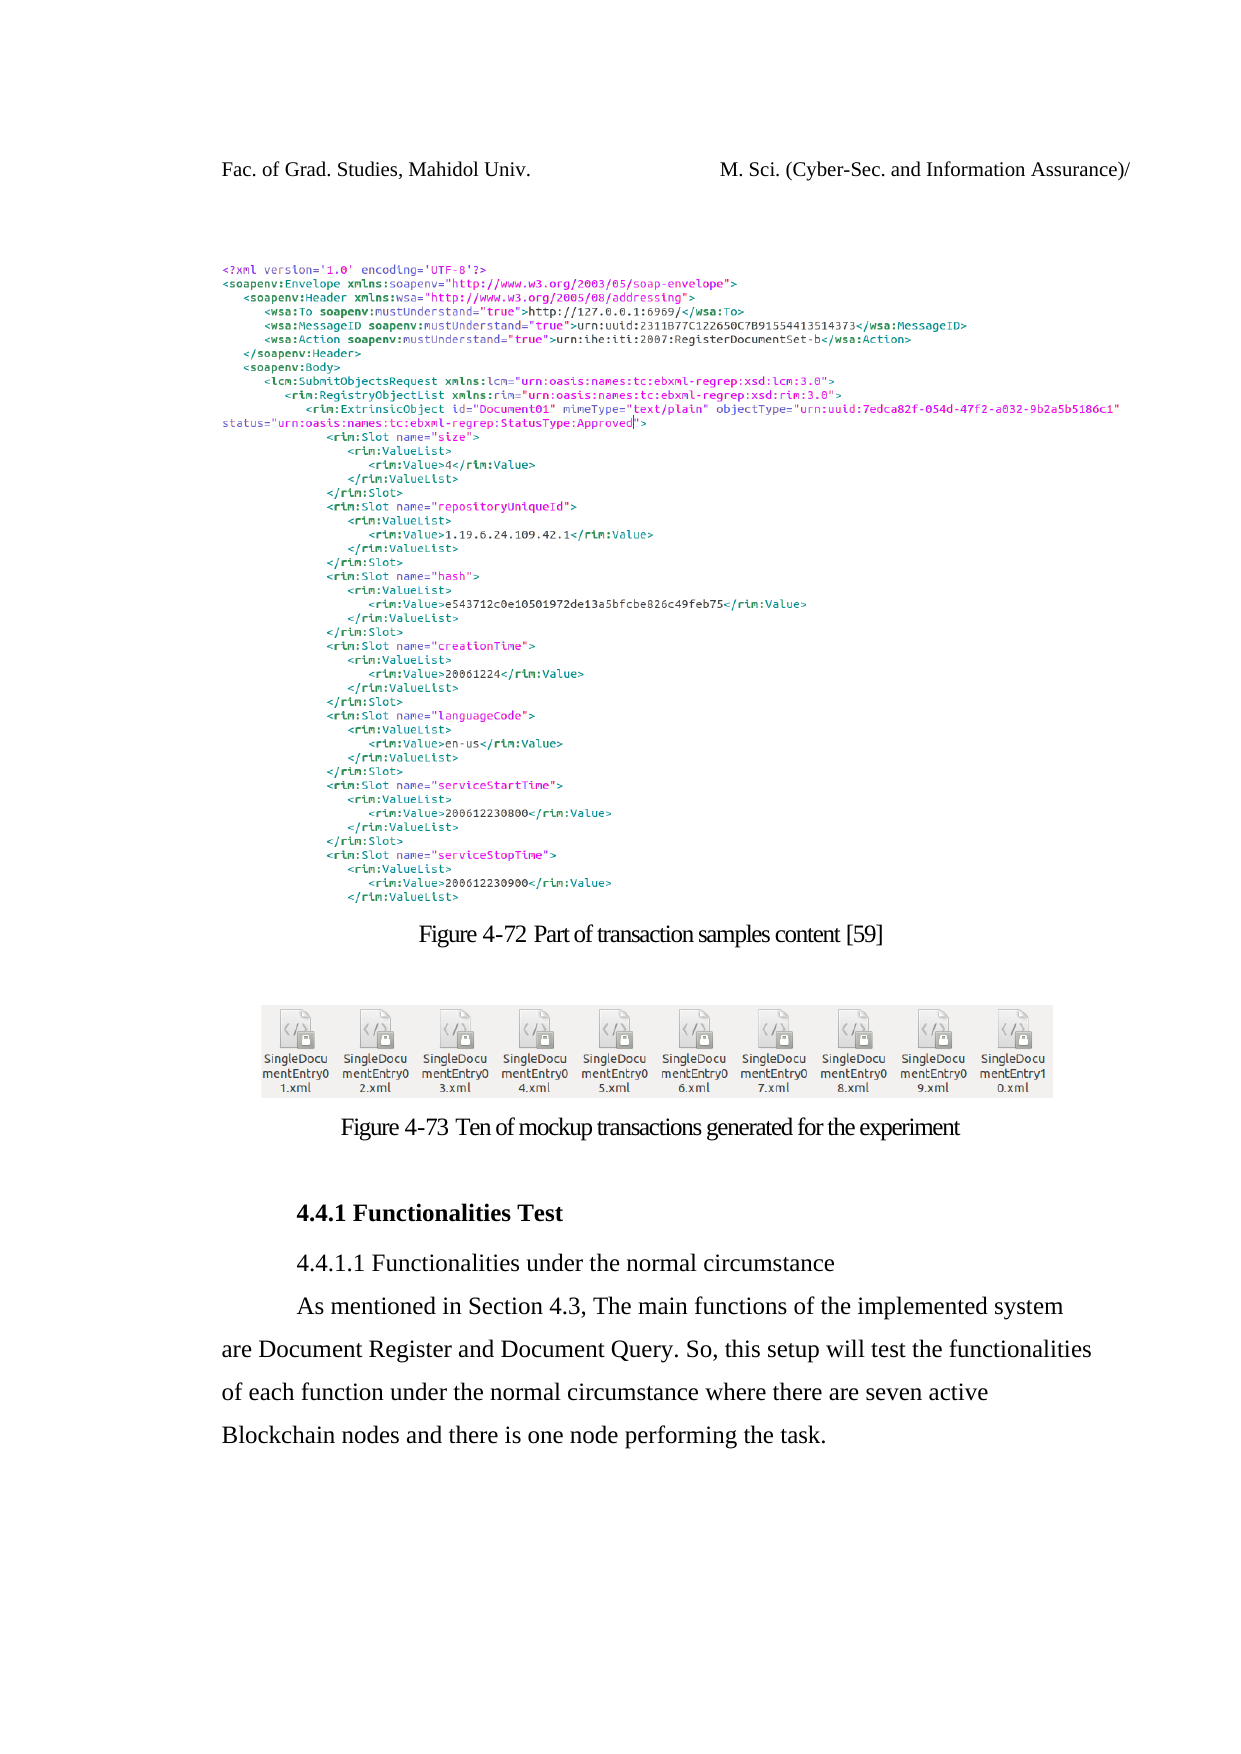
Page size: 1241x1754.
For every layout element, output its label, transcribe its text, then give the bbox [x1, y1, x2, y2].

picture [261, 1005, 1053, 1098]
subtitle 4.4.1 Functionalities Test [296, 1198, 1092, 1227]
text As mentioned in Section 4.3, The main functions of the implemented system are Document Register and Document Query. So, this setup will test the functionalities of each function under the normal circumstance where there are seven active Blockchain nodes and there is one node performing the task. [221, 1291, 1092, 1449]
picture [221, 264, 1127, 905]
text 4.4.1.1 Functionalities under the normal circumstance [221, 1248, 1092, 1277]
